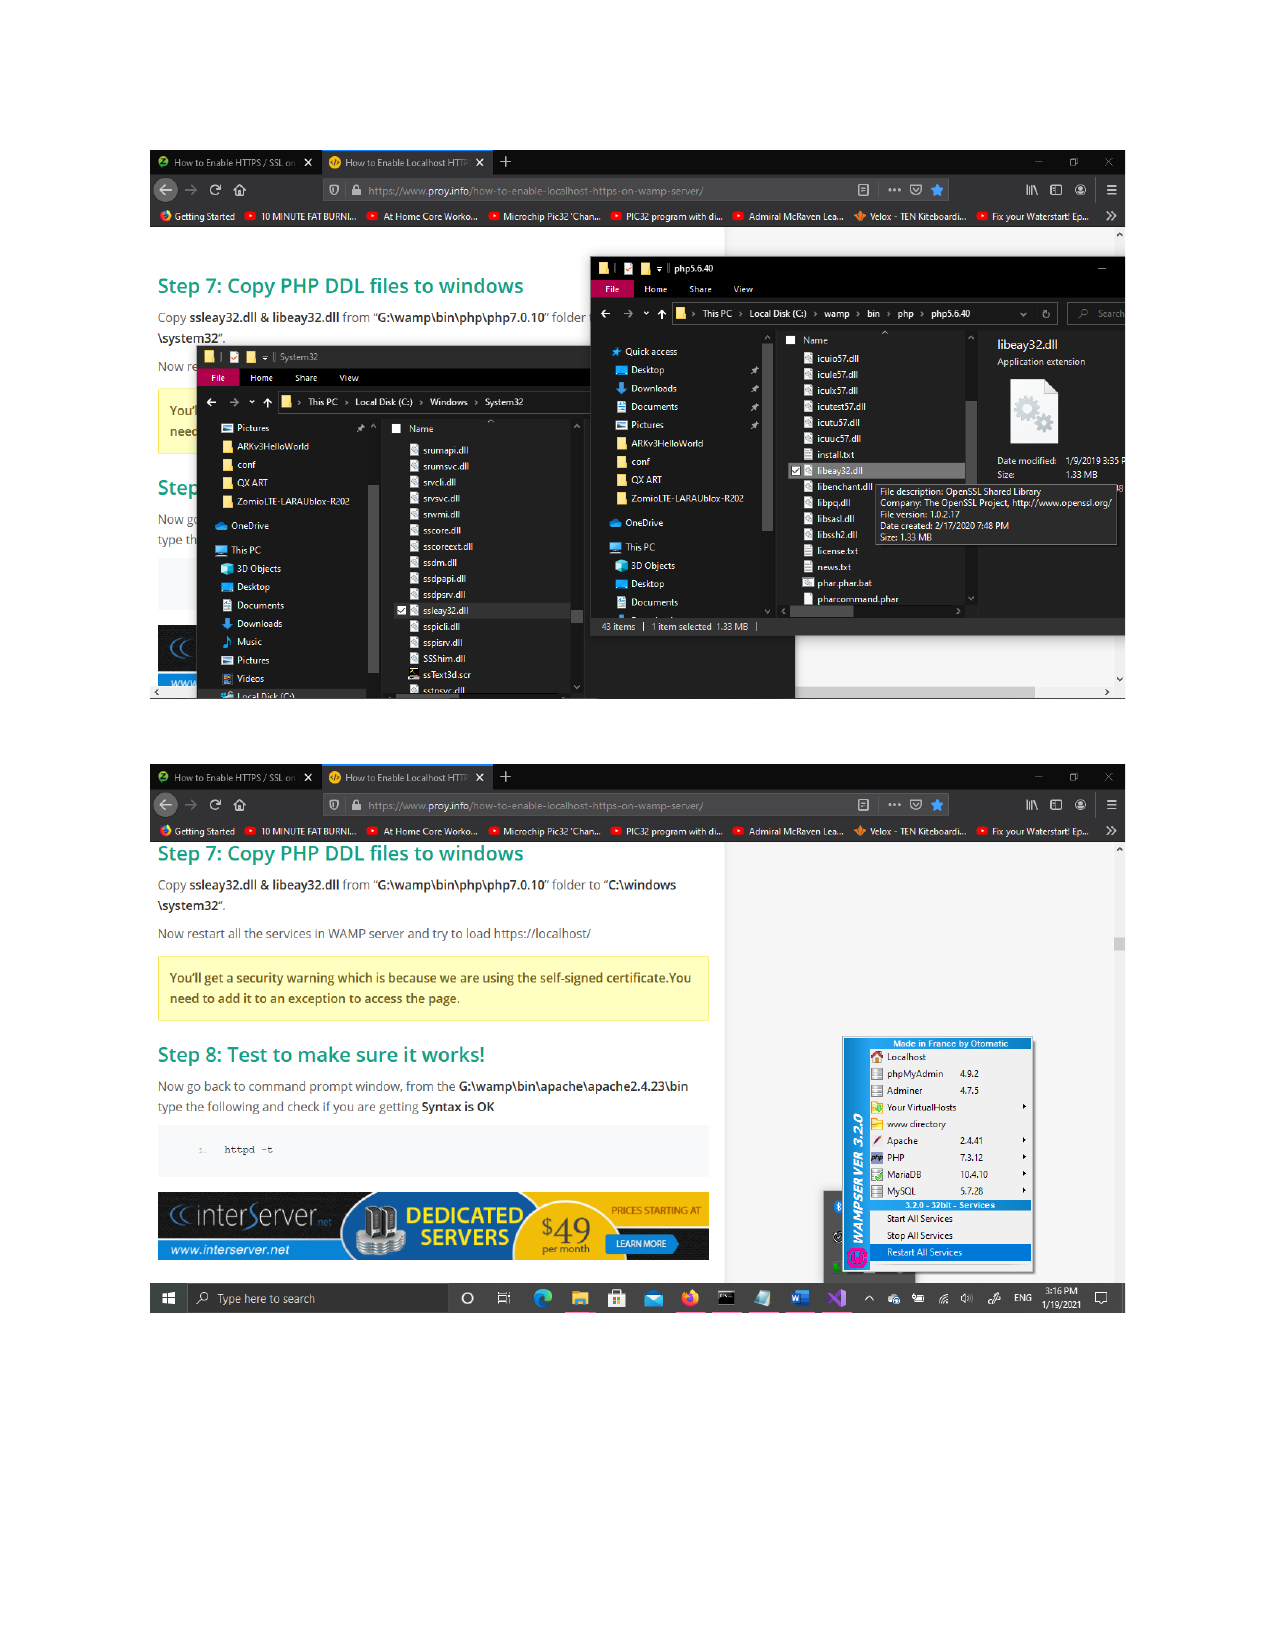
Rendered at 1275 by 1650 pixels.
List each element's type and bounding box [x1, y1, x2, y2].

picture [150, 764, 1125, 1313]
picture [150, 150, 1125, 699]
